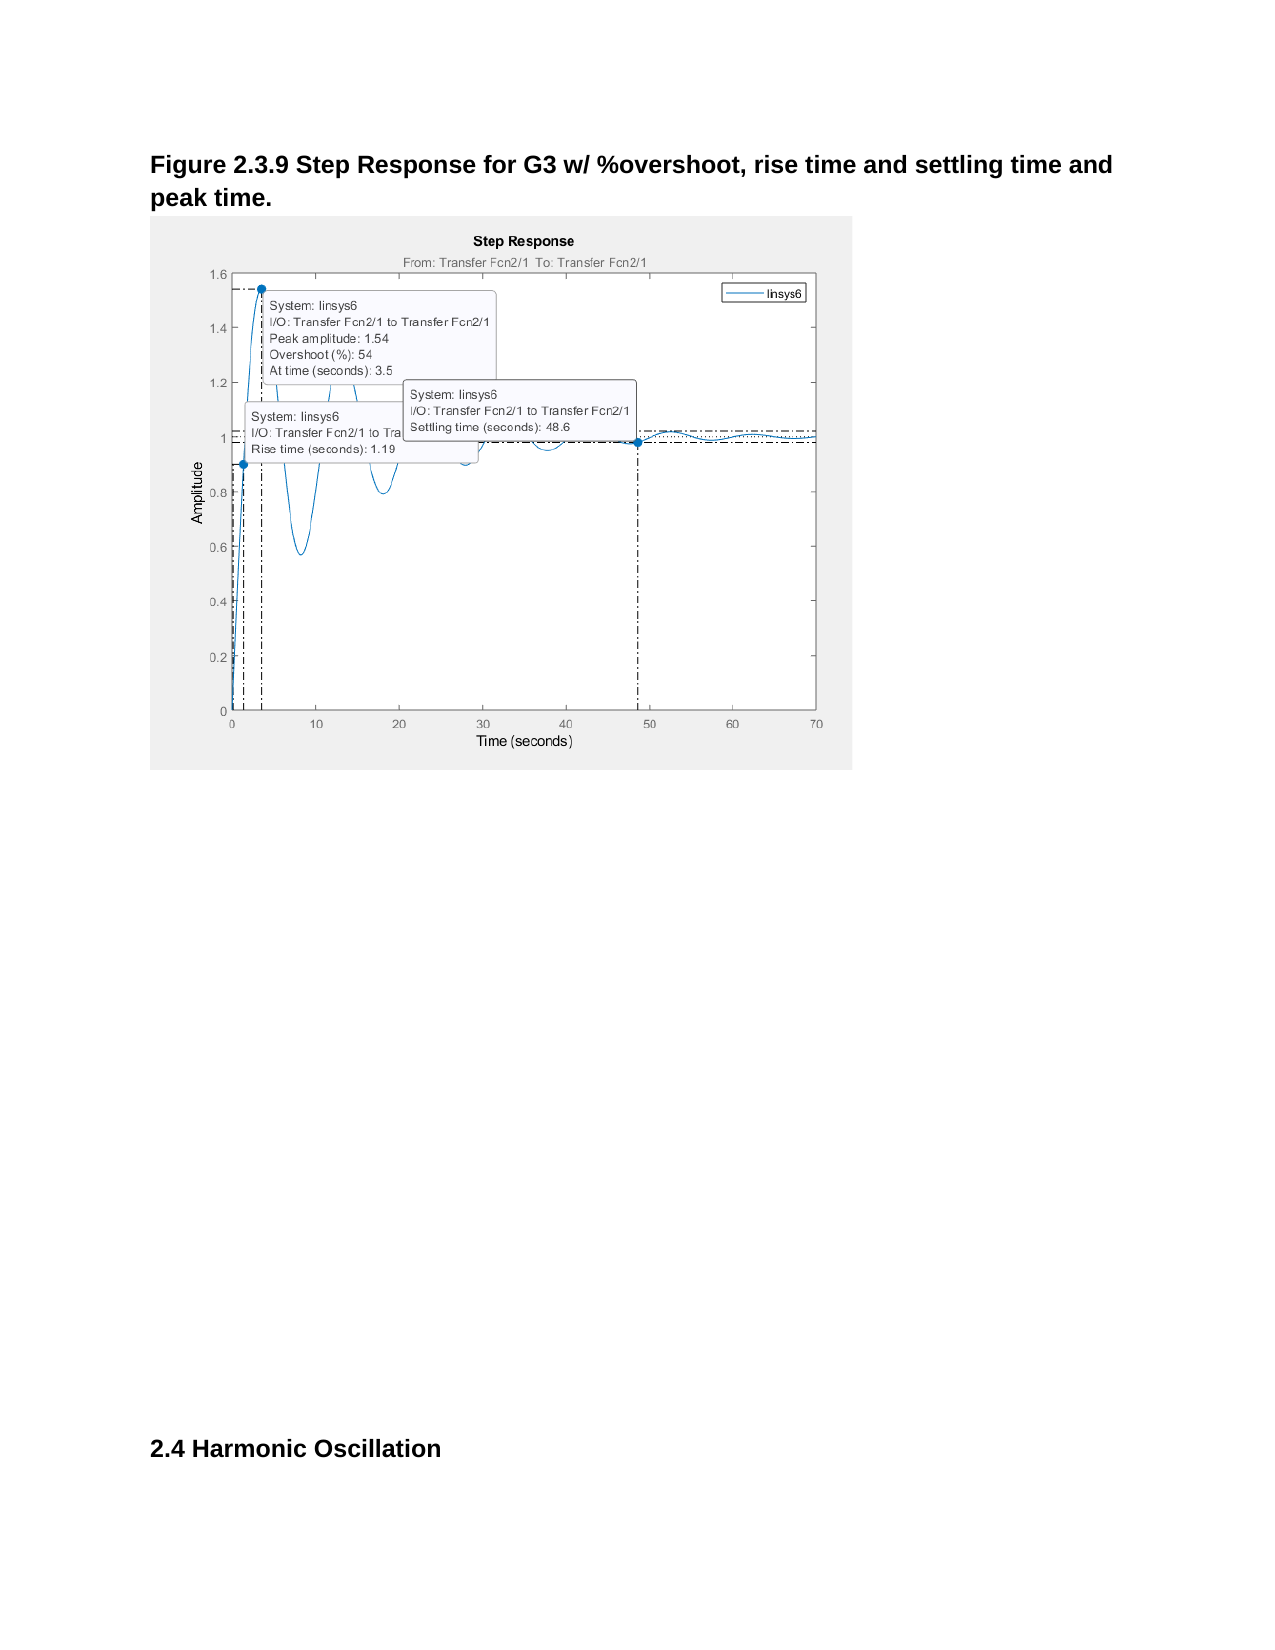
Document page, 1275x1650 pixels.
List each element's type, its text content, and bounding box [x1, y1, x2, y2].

text Figure 2.3.9 Step Response for G3 w/ %overshoot, rise time and settling time and peak time. [150, 150, 1125, 212]
text 2.4 Harmonic Oscillation [150, 1434, 1125, 1462]
picture [150, 216, 853, 770]
